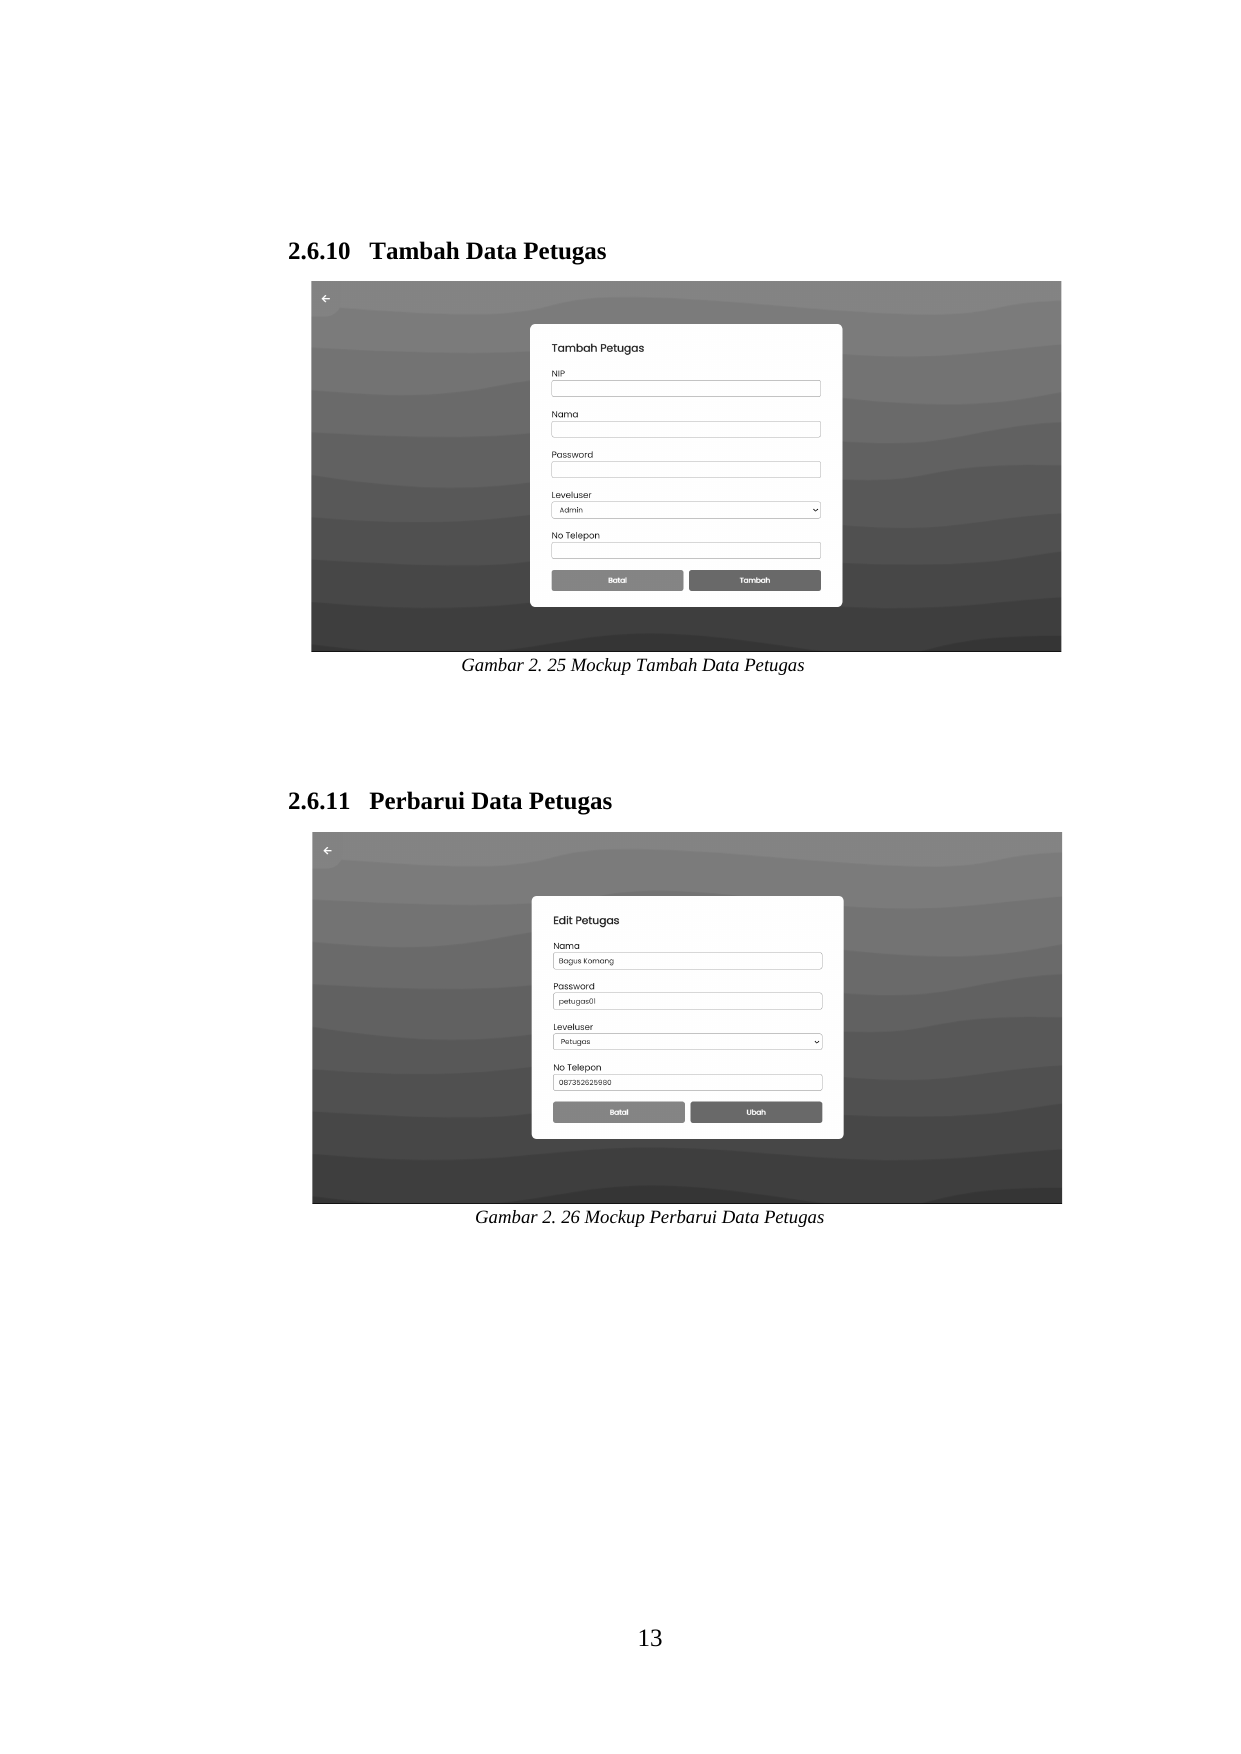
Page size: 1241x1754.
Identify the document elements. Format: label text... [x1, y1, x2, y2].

subtitle Perbarui Data Petugas [350, 786, 1063, 815]
text Gambar 2. 26 Mockup Perbarui Data Petugas [236, 1206, 1063, 1227]
subtitle Tambah Data Petugas [350, 236, 1063, 265]
text Gambar 2. 25 Mockup Tambah Data Petugas [386, 654, 1063, 676]
